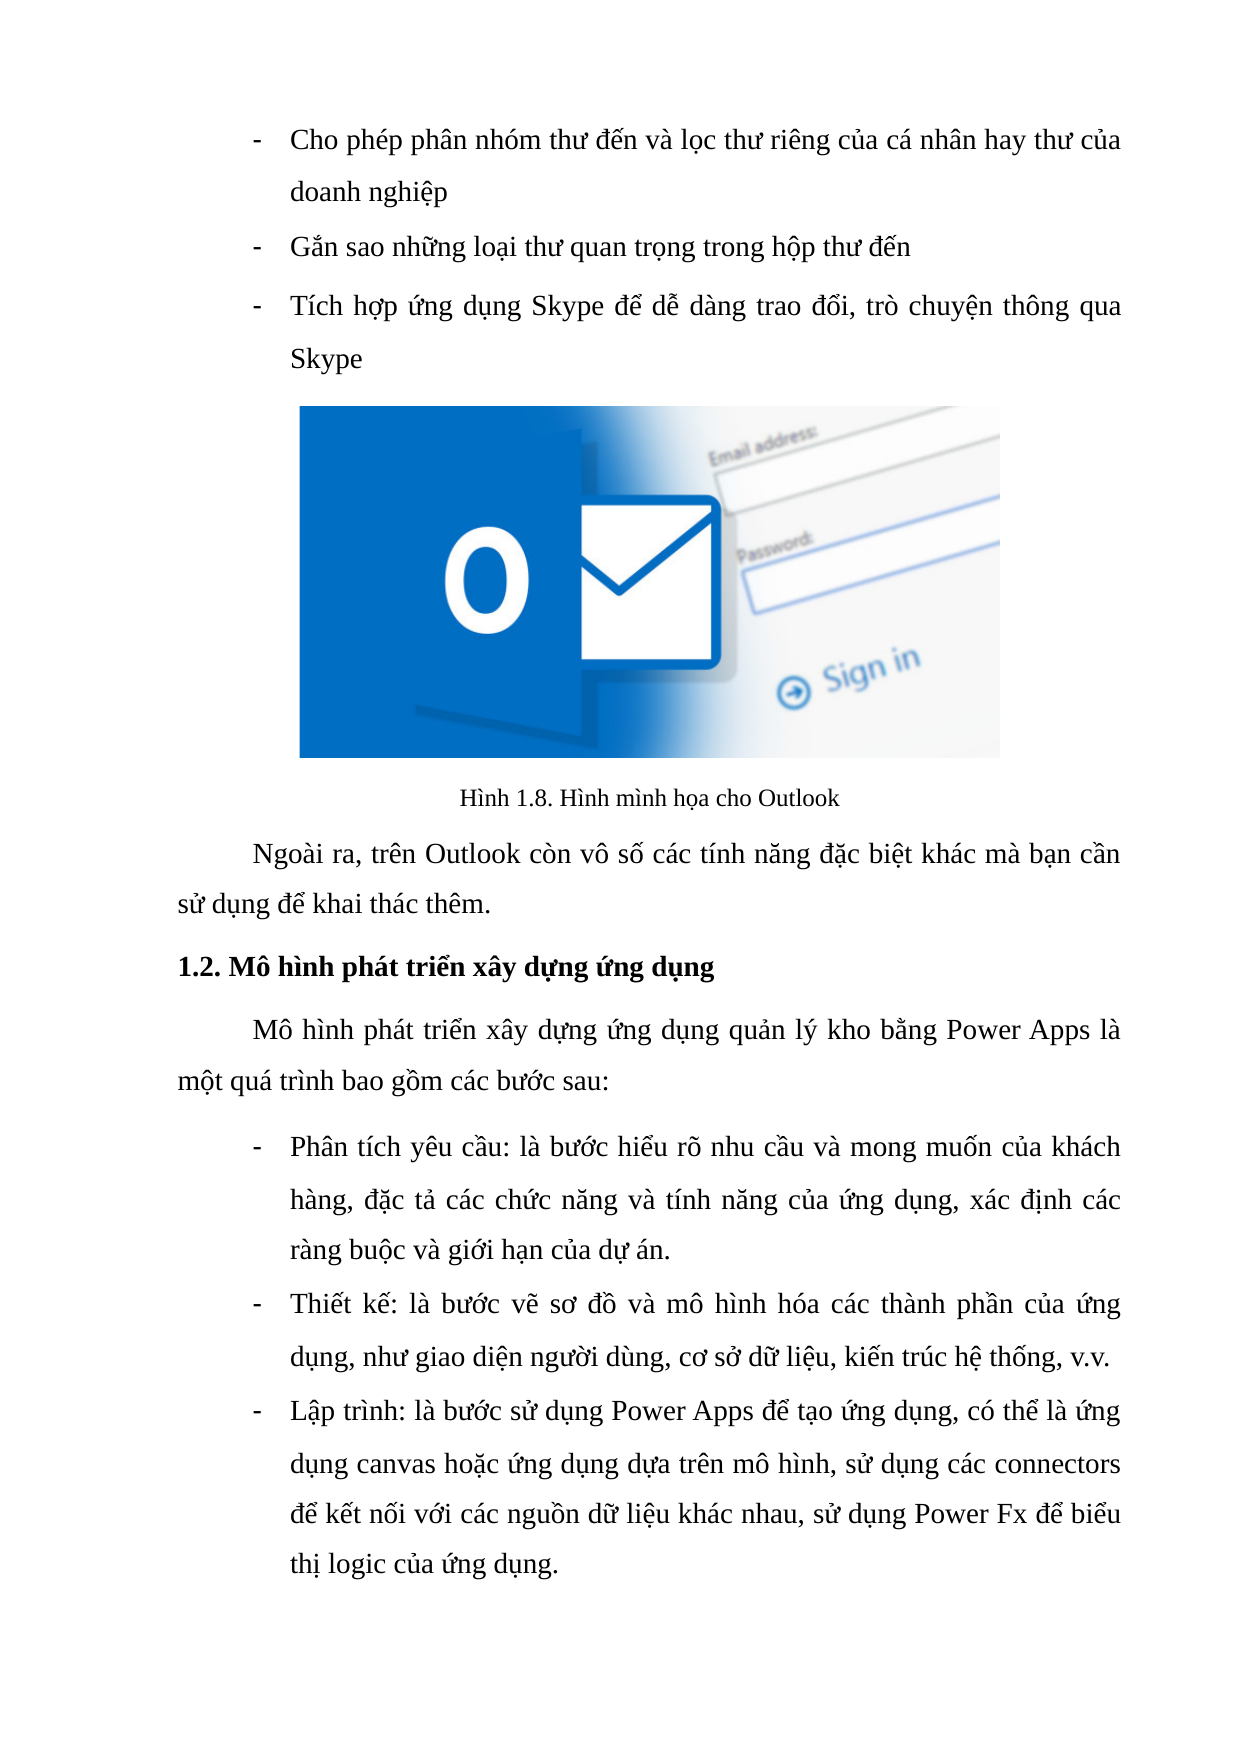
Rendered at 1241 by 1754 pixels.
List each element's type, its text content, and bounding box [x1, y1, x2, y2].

list Gắn sao những loại thư quan trọng trong hộp thư đến [252, 225, 1122, 264]
text Mô hình phát triển xây dựng ứng dụng quản lý kho bằng Power Apps là một quá trình bao gồm các bước sau: [177, 1012, 1122, 1096]
list Lập trình: là bước sử dụng Power Apps để tạo ứng dụng, có thể là ứng dụng canvas hoặc ứng dụng dựa trên mô hình, sử dụng các connectors để kết nối với các nguồn dữ liệu khác nhau, sử dụng Power Fx để biểu thị logic của ứng dụng. [252, 1389, 1122, 1580]
list Tích hợp ứng dụng Skype để dễ dàng trao đổi, trò chuyện thông qua Skype [252, 284, 1122, 374]
list Thiết kế: là bước vẽ sơ đồ và mô hình hóa các thành phần của ứng dụng, như giao diện người dùng, cơ sở dữ liệu, kiến trúc hệ thống, v.v. [252, 1282, 1122, 1372]
text Ngoài ra, trên Outlook còn vô số các tính năng đặc biệt khác mà bạn cần sử dụng để khai thác thêm. [177, 836, 1122, 920]
list Phân tích yêu cầu: là bước hiểu rõ nhu cầu và mong muốn của khách hàng, đặc tả các chức năng và tính năng của ứng dụng, xác định các ràng buộc và giới hạn của dự án. [252, 1125, 1122, 1266]
subtitle 1.2. Mô hình phát triển xây dựng ứng dụng [177, 949, 1122, 983]
text Hình 1.8. Hình mình họa cho Outlook [177, 783, 1122, 811]
list Cho phép phân nhóm thư đến và lọc thư riêng của cá nhân hay thư của doanh nghiệp [252, 118, 1122, 208]
picture [299, 406, 1000, 758]
